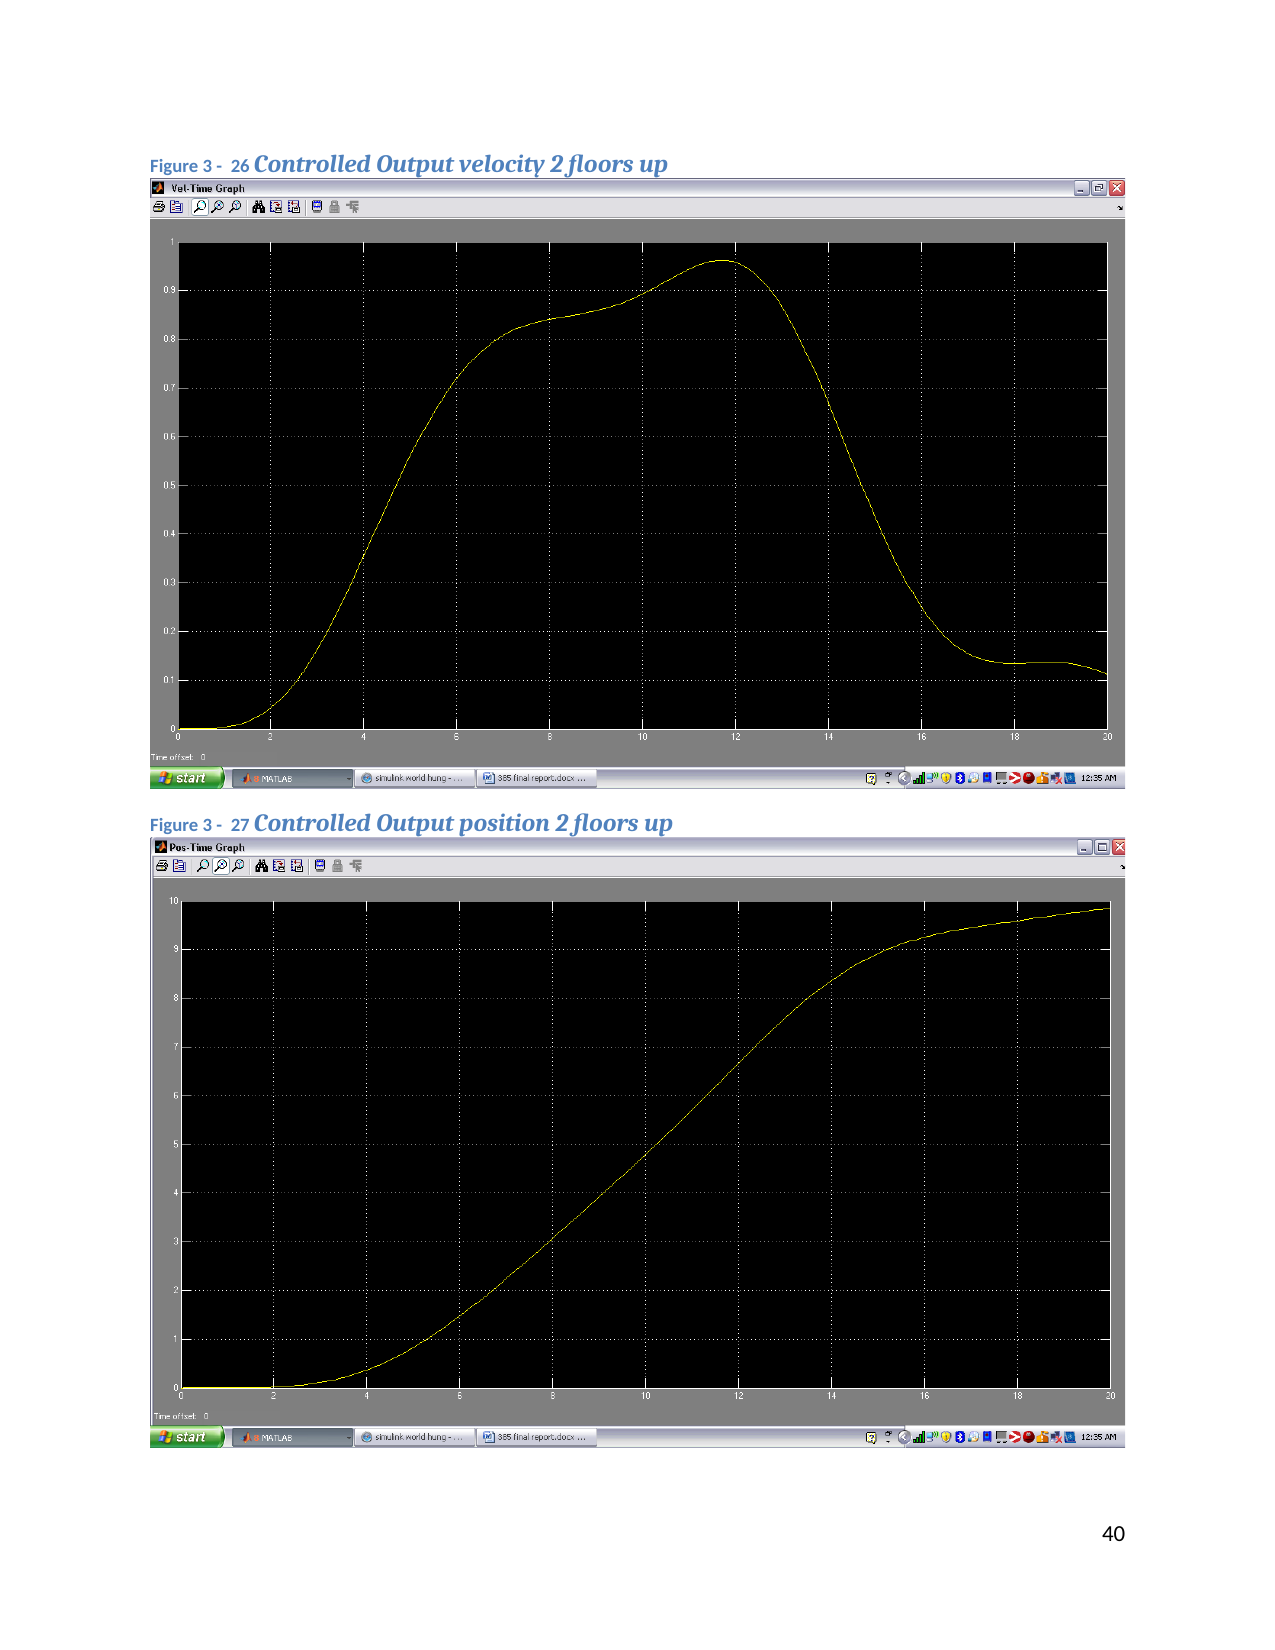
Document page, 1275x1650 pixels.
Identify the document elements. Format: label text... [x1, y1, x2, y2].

text Figure 3 - 27 Controlled Output position 2 floors up [150, 809, 1125, 837]
text Figure 3 - 26 Controlled Output velocity 2 floors up [150, 150, 1125, 178]
picture [150, 178, 1125, 789]
picture [150, 837, 1125, 1448]
